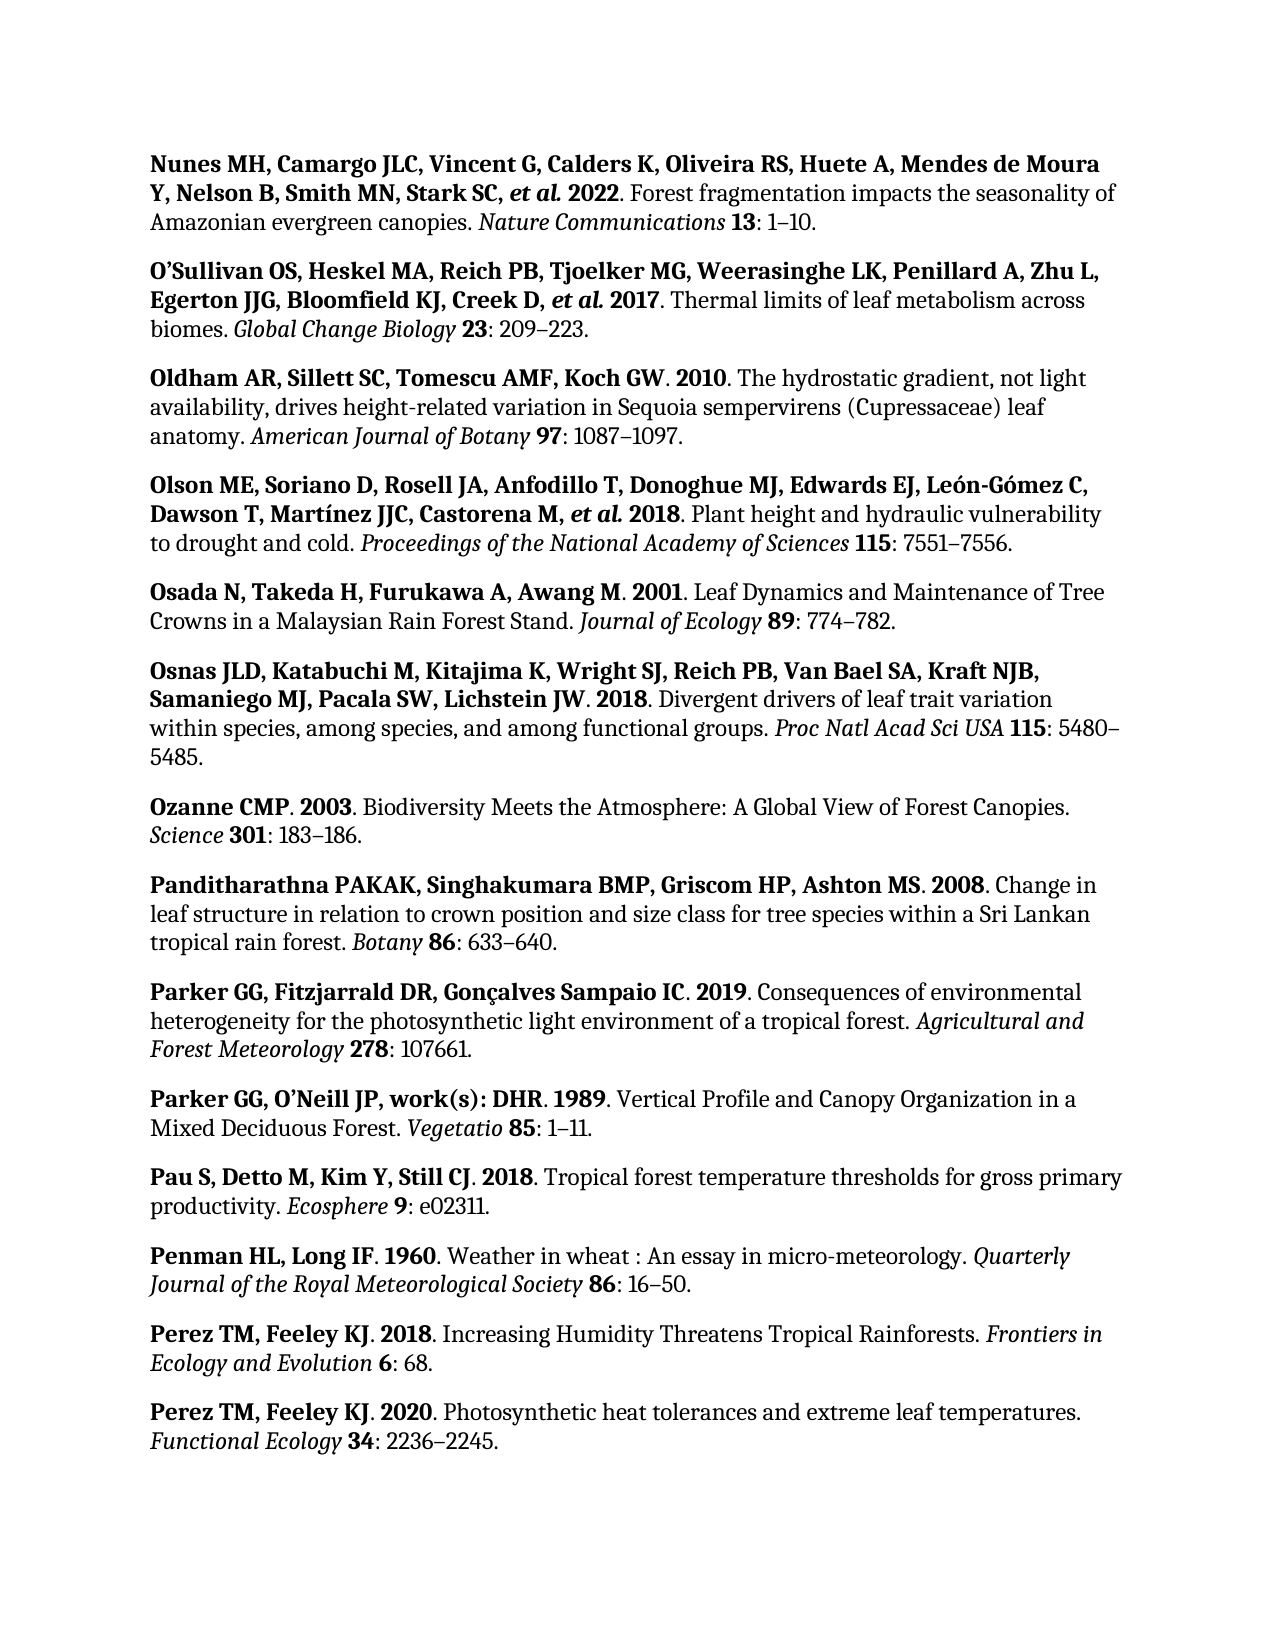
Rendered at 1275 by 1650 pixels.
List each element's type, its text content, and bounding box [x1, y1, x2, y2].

text Pau S, Detto M, Kim Y, Still CJ. 2018. Tropical forest temperature thresholds for gross primary productivity. Ecosphere 9: e02311. [150, 1163, 1125, 1221]
text Oldham AR, Sillett SC, Tomescu AMF, Koch GW. 2010. The hydrostatic gradient, not light availability, drives height-related variation in Sequoia sempervirens (Cupressaceae) leaf anatomy. American Journal of Botany 97: 1087–1097. [150, 364, 1125, 450]
text Panditharathna PAKAK, Singhakumara BMP, Griscom HP, Ashton MS. 2008. Change in leaf structure in relation to crown position and size class for tree species within a Sri Lankan tropical rain forest. Botany 86: 633–640. [150, 871, 1125, 957]
text Osada N, Takeda H, Furukawa A, Awang M. 2001. Leaf Dynamics and Maintenance of Tree Crowns in a Malaysian Rain Forest Stand. Journal of Ecology 89: 774–782. [150, 578, 1125, 636]
text Penman HL, Long IF. 1960. Weather in wheat : An essay in micro-meteorology. Quarterly Journal of the Royal Meteorological Society 86: 16–50. [150, 1242, 1125, 1299]
text Parker GG, O’Neill JP, work(s): DHR. 1989. Vertical Profile and Canopy Organization in a Mixed Deciduous Forest. Vegetatio 85: 1–11. [150, 1085, 1125, 1142]
text Parker GG, Fitzjarrald DR, Gonçalves Sampaio IC. 2019. Consequences of environmental heterogeneity for the photosynthetic light environment of a tropical forest. Agricultural and Forest Meteorology 278: 107661. [150, 978, 1125, 1064]
text Osnas JLD, Katabuchi M, Kitajima K, Wright SJ, Reich PB, Van Bael SA, Kraft NJB, Samaniego MJ, Pacala SW, Lichstein JW. 2018. Divergent drivers of leaf trait variation within species, among species, and among functional groups. Proc Natl Acad Sci USA 115: 5480–5485. [150, 657, 1125, 772]
text Perez TM, Feeley KJ. 2018. Increasing Humidity Threatens Tropical Rainforests. Frontiers in Ecology and Evolution 6: 68. [150, 1320, 1125, 1377]
text Olson ME, Soriano D, Rosell JA, Anfodillo T, Donoghue MJ, Edwards EJ, León-Gómez C, Dawson T, Martínez JJC, Castorena M, et al. 2018. Plant height and hydraulic vulnerability to drought and cold. Proceedings of the National Academy of Sciences 115: 7551–7556. [150, 471, 1125, 557]
text Perez TM, Feeley KJ. 2020. Photosynthetic heat tolerances and extreme leaf temperatures. Functional Ecology 34: 2236–2245. [150, 1398, 1125, 1456]
text Nunes MH, Camargo JLC, Vincent G, Calders K, Oliveira RS, Huete A, Mendes de Moura Y, Nelson B, Smith MN, Stark SC, et al. 2022. Forest fragmentation impacts the seasonality of Amazonian evergreen canopies. Nature Communications 13: 1–10. [150, 150, 1125, 236]
text Ozanne CMP. 2003. Biodiversity Meets the Atmosphere: A Global View of Forest Canopies. Science 301: 183–186. [150, 792, 1125, 850]
text O’Sullivan OS, Heskel MA, Reich PB, Tjoelker MG, Weerasinghe LK, Penillard A, Zhu L, Egerton JJG, Bloomfield KJ, Creek D, et al. 2017. Thermal limits of leaf metabolism across biomes. Global Change Biology 23: 209–223. [150, 257, 1125, 343]
